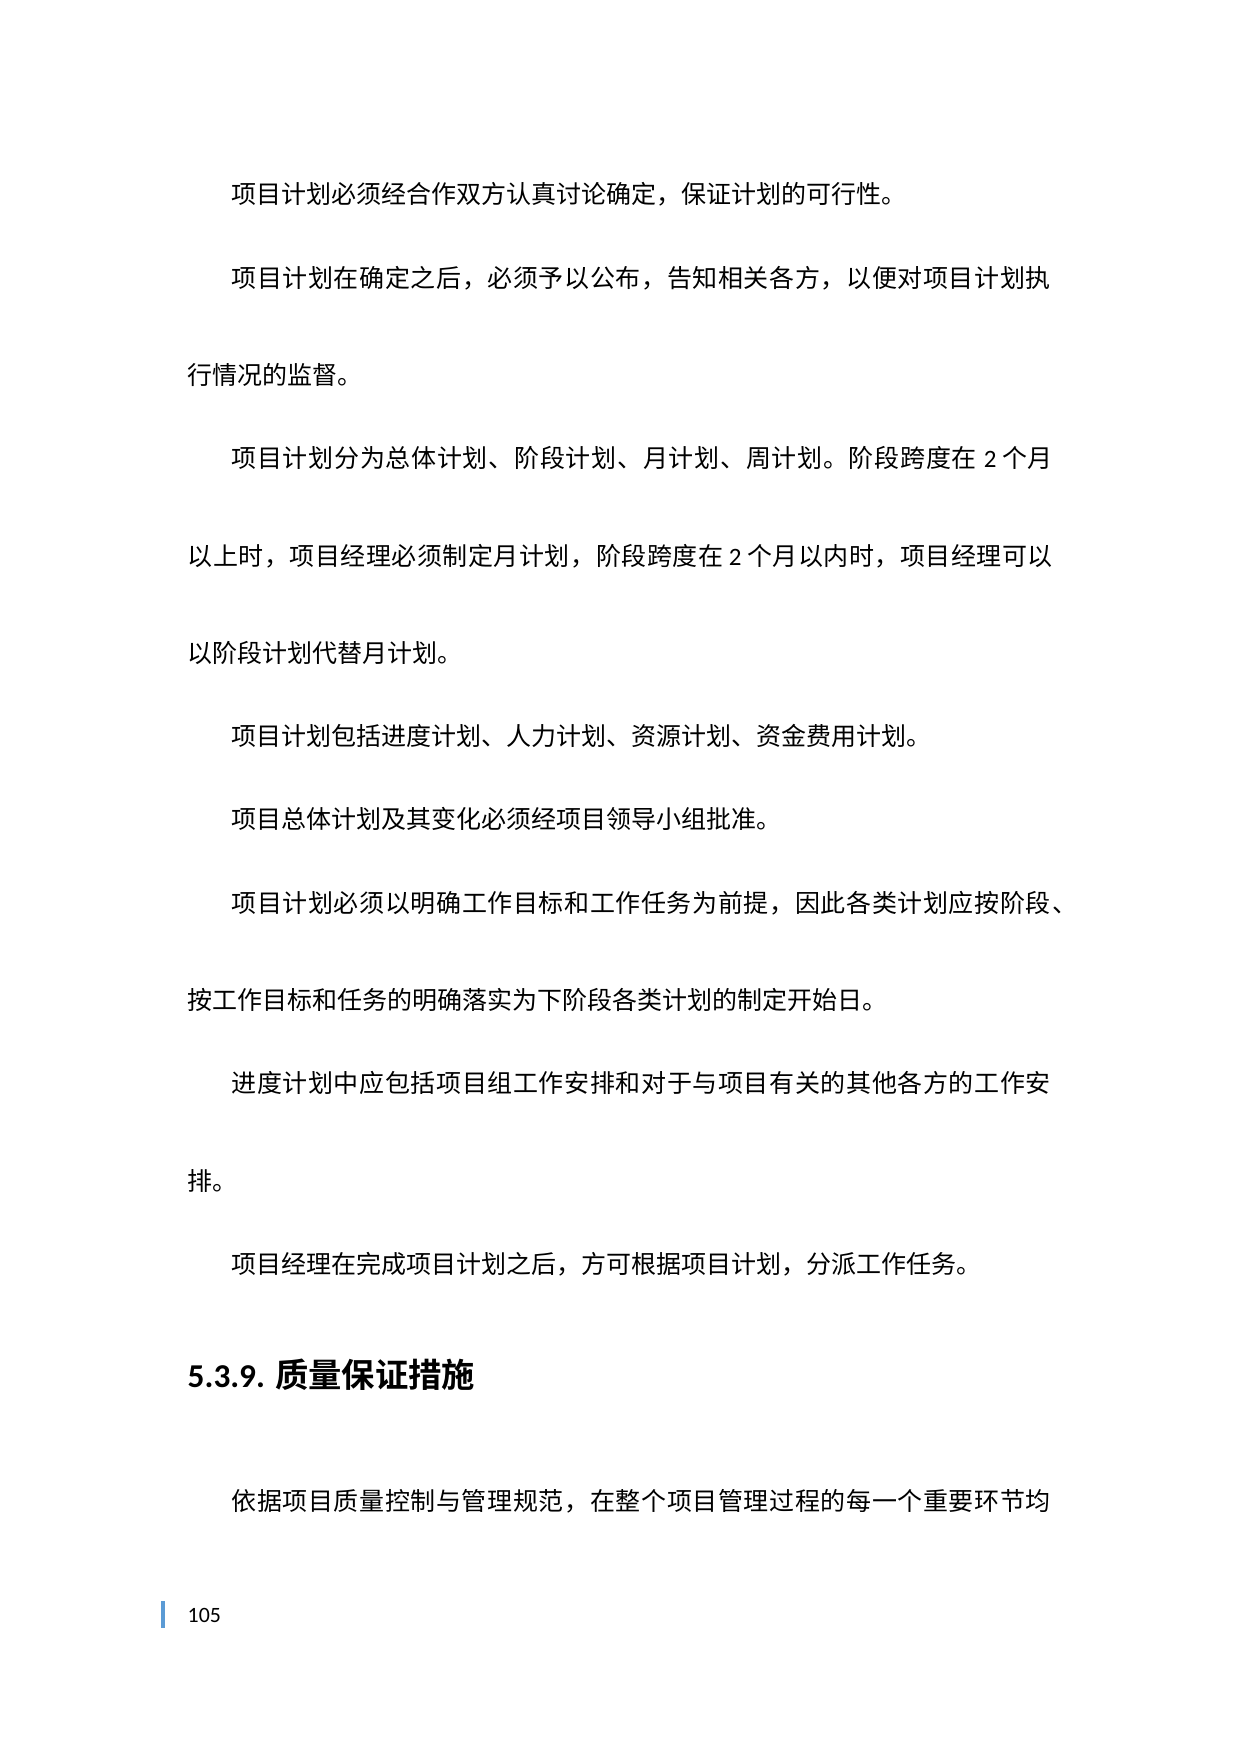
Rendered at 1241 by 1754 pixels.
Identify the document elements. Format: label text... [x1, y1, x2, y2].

text 项目计划包括进度计划、人力计划、资源计划、资金费用计划。 [187, 702, 1053, 767]
text 项目经理在完成项目计划之后，方可根据项目计划，分派工作任务。 [187, 1230, 1053, 1295]
text 进度计划中应包括项目组工作安排和对于与项目有关的其他各方的工作安排。 [187, 1049, 1053, 1212]
text 项目计划分为总体计划、阶段计划、月计划、周计划。阶段跨度在2个月以上时，项目经理必须制定月计划，阶段跨度在2个月以内时，项目经理可以以阶段计划代替月计划。 [187, 424, 1053, 684]
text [187, 1467, 1053, 1532]
text 项目计划必须经合作双方认真讨论确定，保证计划的可行性。 [187, 161, 1053, 226]
text 项目计划必须以明确工作目标和工作任务为前提，因此各类计划应按阶段、按工作目标和任务的明确落实为下阶段各类计划的制定开始日。 [187, 869, 1053, 1031]
text 项目总体计划及其变化必须经项目领导小组批准。 [187, 786, 1053, 851]
text 项目计划在确定之后，必须予以公布，告知相关各方，以便对项目计划执行情况的监督。 [187, 244, 1053, 406]
subtitle 质量保证措施 [187, 1340, 1053, 1405]
